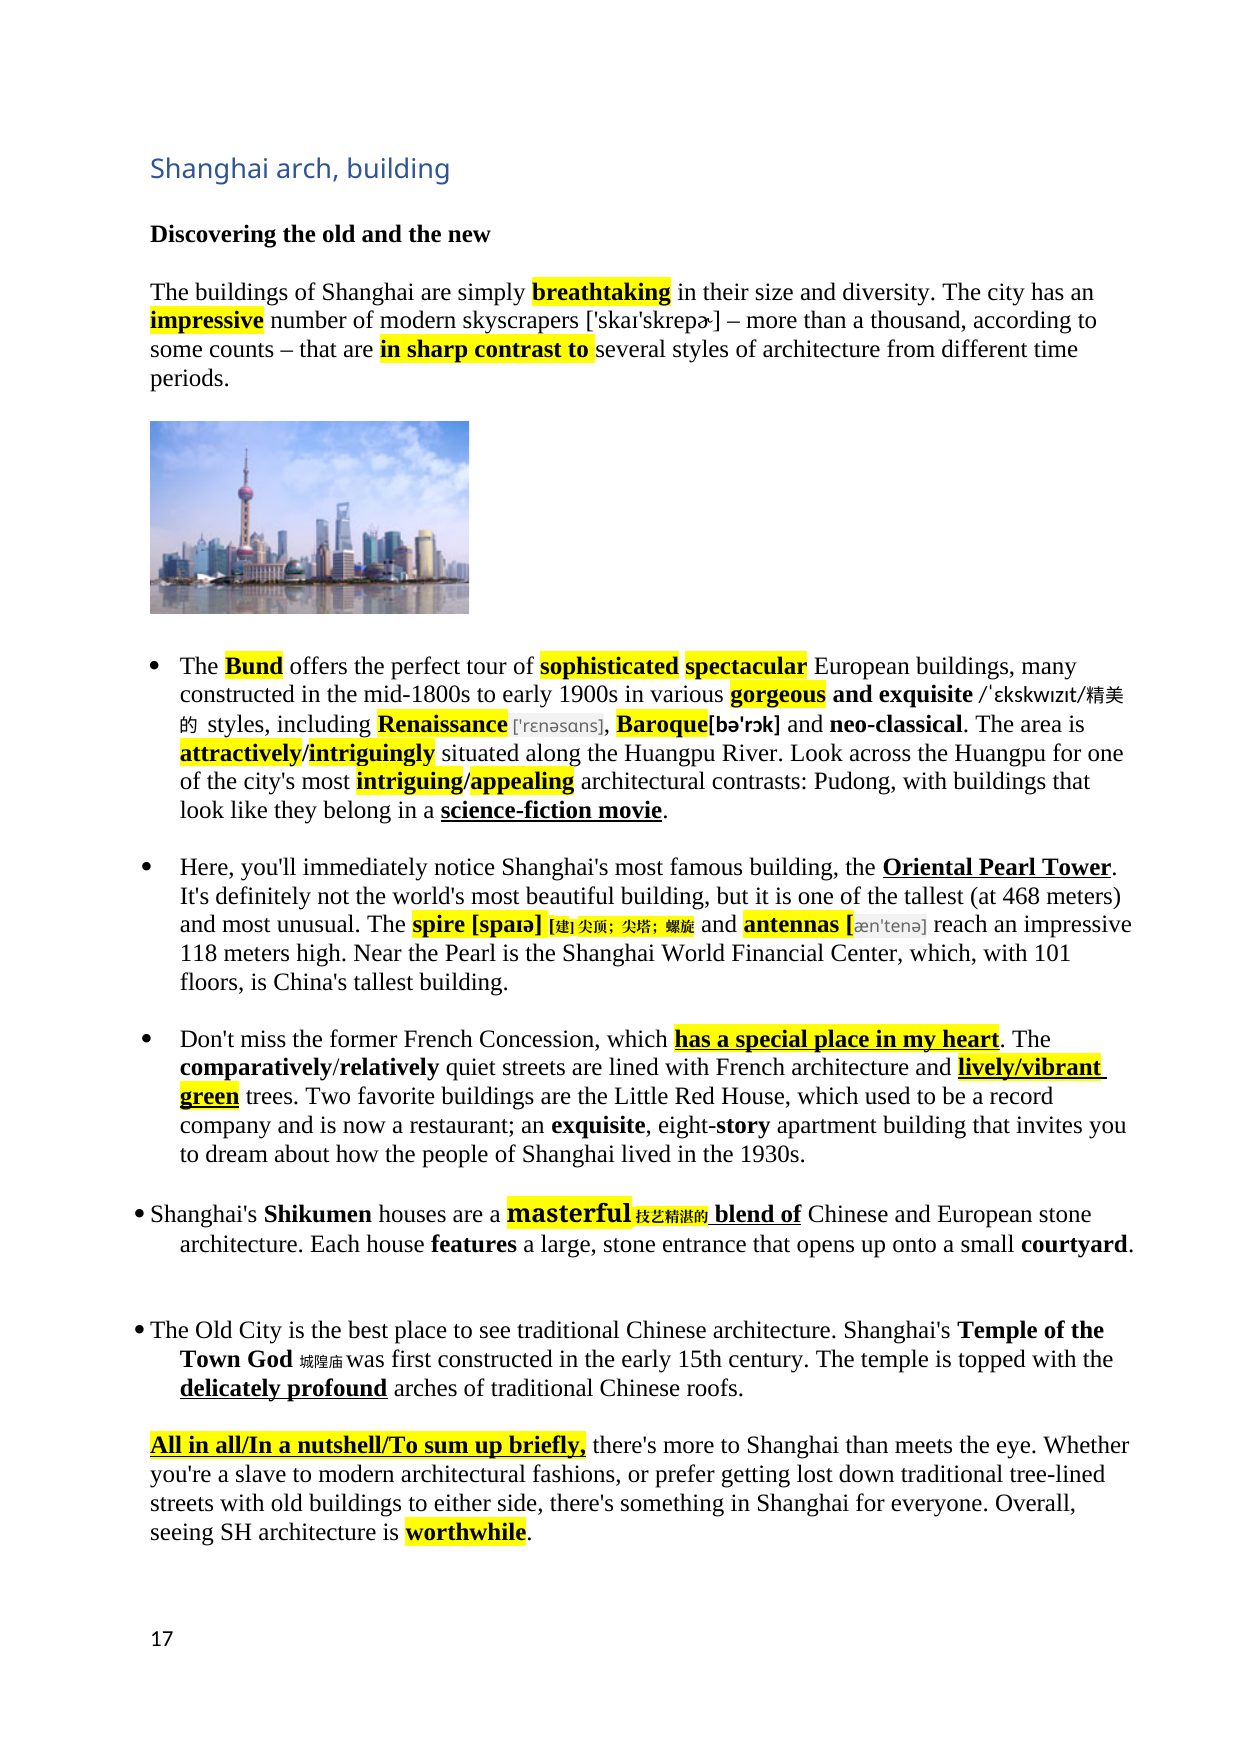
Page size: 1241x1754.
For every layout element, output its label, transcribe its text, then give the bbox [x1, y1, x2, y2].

text All in all/In a nutshell/To sum up briefly, there's more to Shanghai than meets the eye. Whether you're a slave to modern architectural fashions, or prefer getting lost down traditional tree-lined streets with old buildings to either side, there's something in Shanghai for everyone. Overall, seeing SH architecture is worthwhile. [150, 1431, 1137, 1546]
list Shanghai's Shikumen houses are a masterful 技艺精湛的 blend of Chinese and European stone architecture. Each house features a large, stone entrance that opens up onto a small courtyard. [135, 1196, 1137, 1315]
list The Old City is the best place to see traditional Chinese architecture. Shanghai's Temple of the Town God 城隍庙was first constructed in the early 15th century. The temple is topped with the delicately profound arches of traditional Chinese roofs. [135, 1315, 1137, 1401]
picture [150, 421, 470, 614]
text The buildings of Shanghai are simply breathtaking in their size and diversity. The city has an impressive number of modern skyscrapers ['skaɪ'skrepɚ] – more than a thousand, according to some counts – that are in sharp contrast to several styles of architecture from different time periods. [150, 277, 1137, 392]
list The Bund offers the perfect tour of sophisticated spectacular European buildings, many constructed in the mid-1800s to early 1900s in various gorgeous and exquisite /ˈɛkskwɪzɪt/精美的 styles, including Renaissance ['rɛnəsɑns], Baroque[bə'rɔk] and neo-classical. The area is attractively/intriguingly situated along the Huangpu River. Look across the Huangpu for one of the city's most intriguing/appealing architectural contrasts: Pudong, with buildings that look like they belong in a science-fiction movie. [150, 651, 1137, 852]
text Discovering the old and the new [150, 219, 1137, 248]
list Here, you'll immediately notice Shanghai's most famous building, the Oriental Pearl Tower. It's definitely not the world's most beautiful building, but it is one of the tallest (at 468 meters) and most unusual. The spire [spaɪə] [建] 尖顶；尖塔；螺旋 and antennas [æn'tenə] reach an impressive 118 meters high. Near the Pearl is the Shanghai World Financial Center, which, with 101 floors, is China's tallest building. [142, 852, 1137, 1024]
subtitle Shanghai arch, building [150, 150, 1137, 187]
list Don't miss the former French Concession, which has a special place in my heart. The comparatively/relatively quiet streets are lined with French architecture and lively/vibrant green trees. Two favorite buildings are the Little Red House, which used to be a record company and is now a restaurant; an exquisite, eight-story apartment building that invites you to dream about how the people of Shanghai lived in the 1930s. [142, 1024, 1137, 1196]
